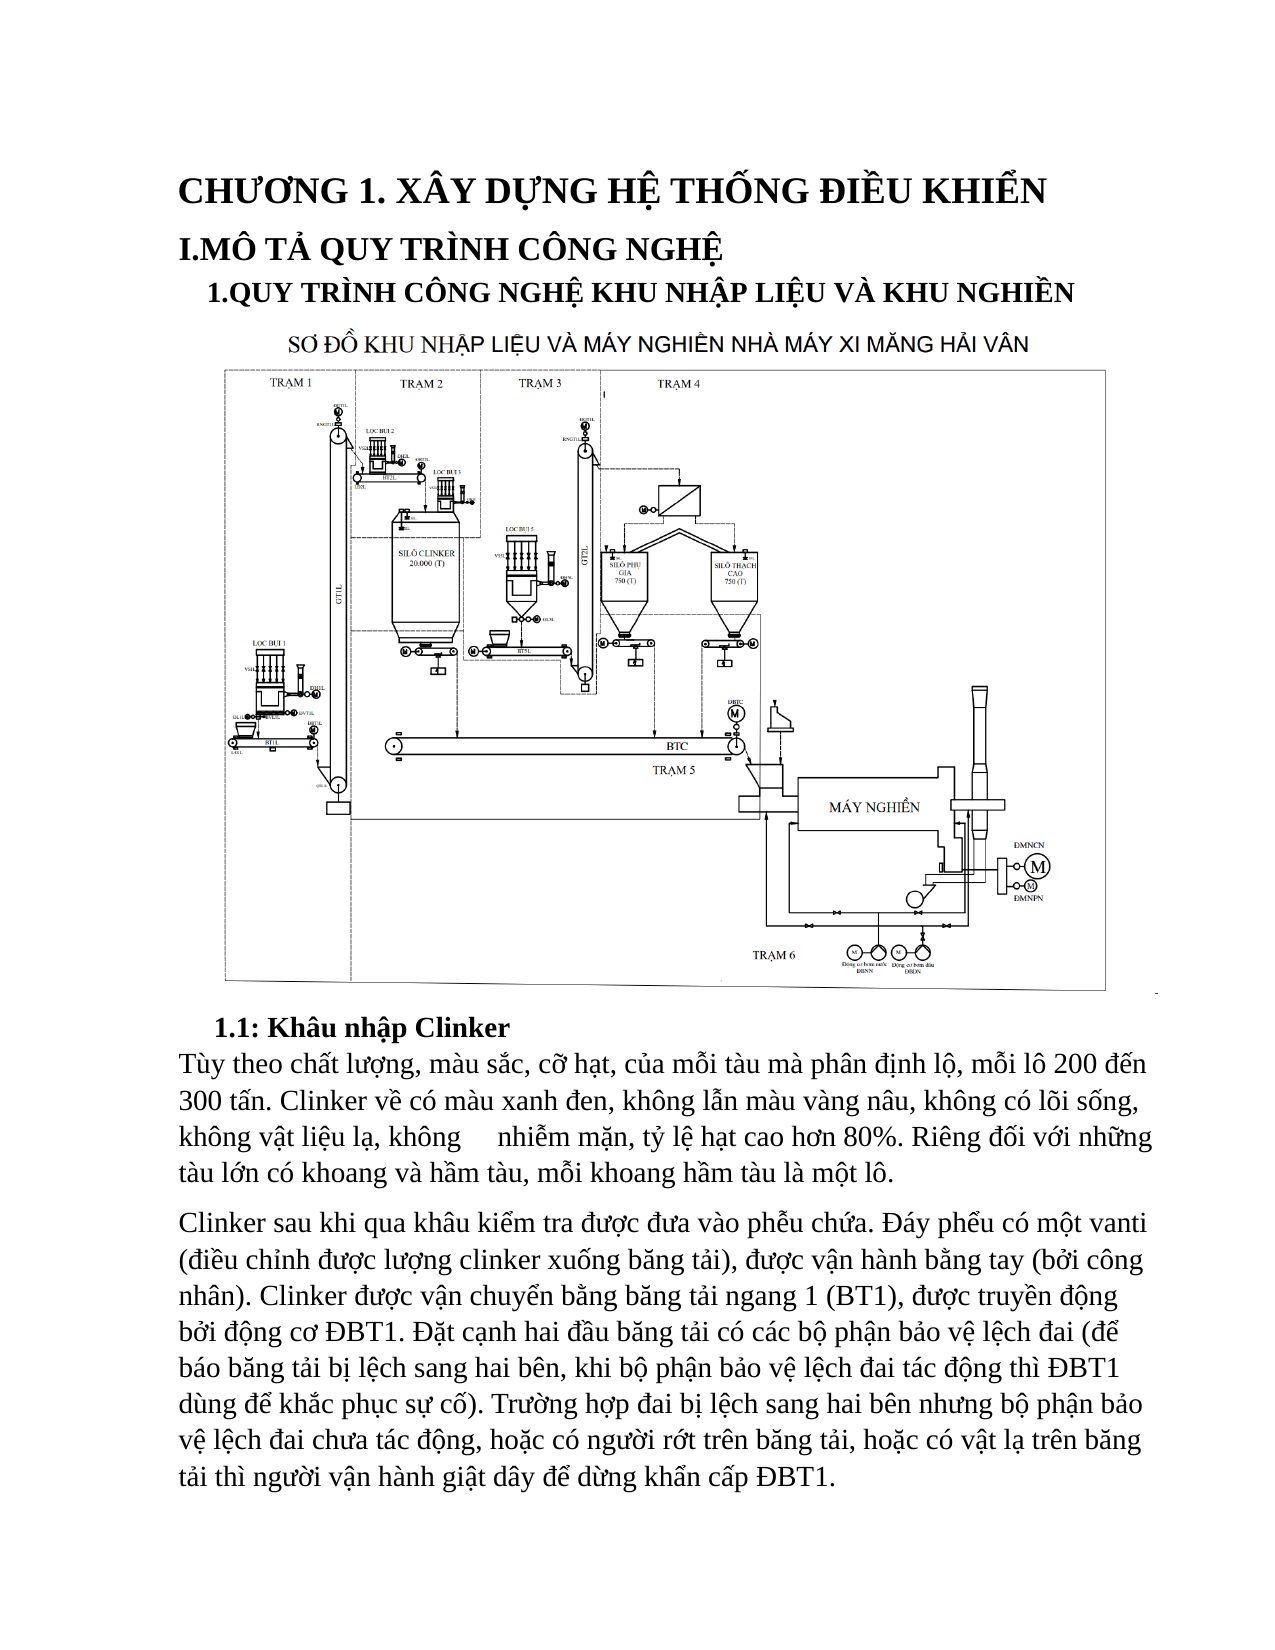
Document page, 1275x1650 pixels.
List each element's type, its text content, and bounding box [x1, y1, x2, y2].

subtitle I.Mô tả quy trình công nghệ [177, 229, 1157, 268]
subtitle 1.Quy trình công nghệ khu nhập liệu và khu nghiền [195, 275, 1157, 309]
subtitle Chương 1. Xây dựng hệ thống điều khiển [177, 169, 1157, 212]
text Tùy theo chất lượng, màu sắc, cỡ hạt, của mỗi tàu mà phân định lộ, mỗi lô 200 đến 300 tấn. Clinker về có màu xanh đen, không lẫn màu vàng nâu, không có lõi sống, không vật liệu lạ, không nhiễm mặn, tỷ lệ hạt cao hơn 80%. Riêng đối với những tàu lớn có khoang và hầm tàu, mỗi khoang hầm tàu là một lô. [178, 1047, 1157, 1189]
subtitle 1.1: Khâu nhập Clinker [213, 1011, 1157, 1044]
text Clinker sau khi qua khâu kiểm tra được đưa vào phễu chứa. Đáy phểu có một vanti (điều chỉnh được lượng clinker xuống băng tải), được vận hành bằng tay (bởi công nhân). Clinker được vận chuyển bằng băng tải ngang 1 (BT1), được truyền động bởi động cơ ĐBT1. Đặt cạnh hai đầu băng tải có các bộ phận bảo vệ lệch đai (để báo băng tải bị lệch sang hai bên, khi bộ phận bảo vệ lệch đai tác động thì ĐBT1 dùng để khắc phục sự cố). Trường hợp đai bị lệch sang hai bên nhưng bộ phận bảo vệ lệch đai chưa tác động, hoặc có người rớt trên băng tải, hoặc có vật lạ trên băng tải thì người vận hành giật dây để dừng khẩn cấp ĐBT1. [178, 1206, 1157, 1492]
picture [178, 319, 1158, 994]
